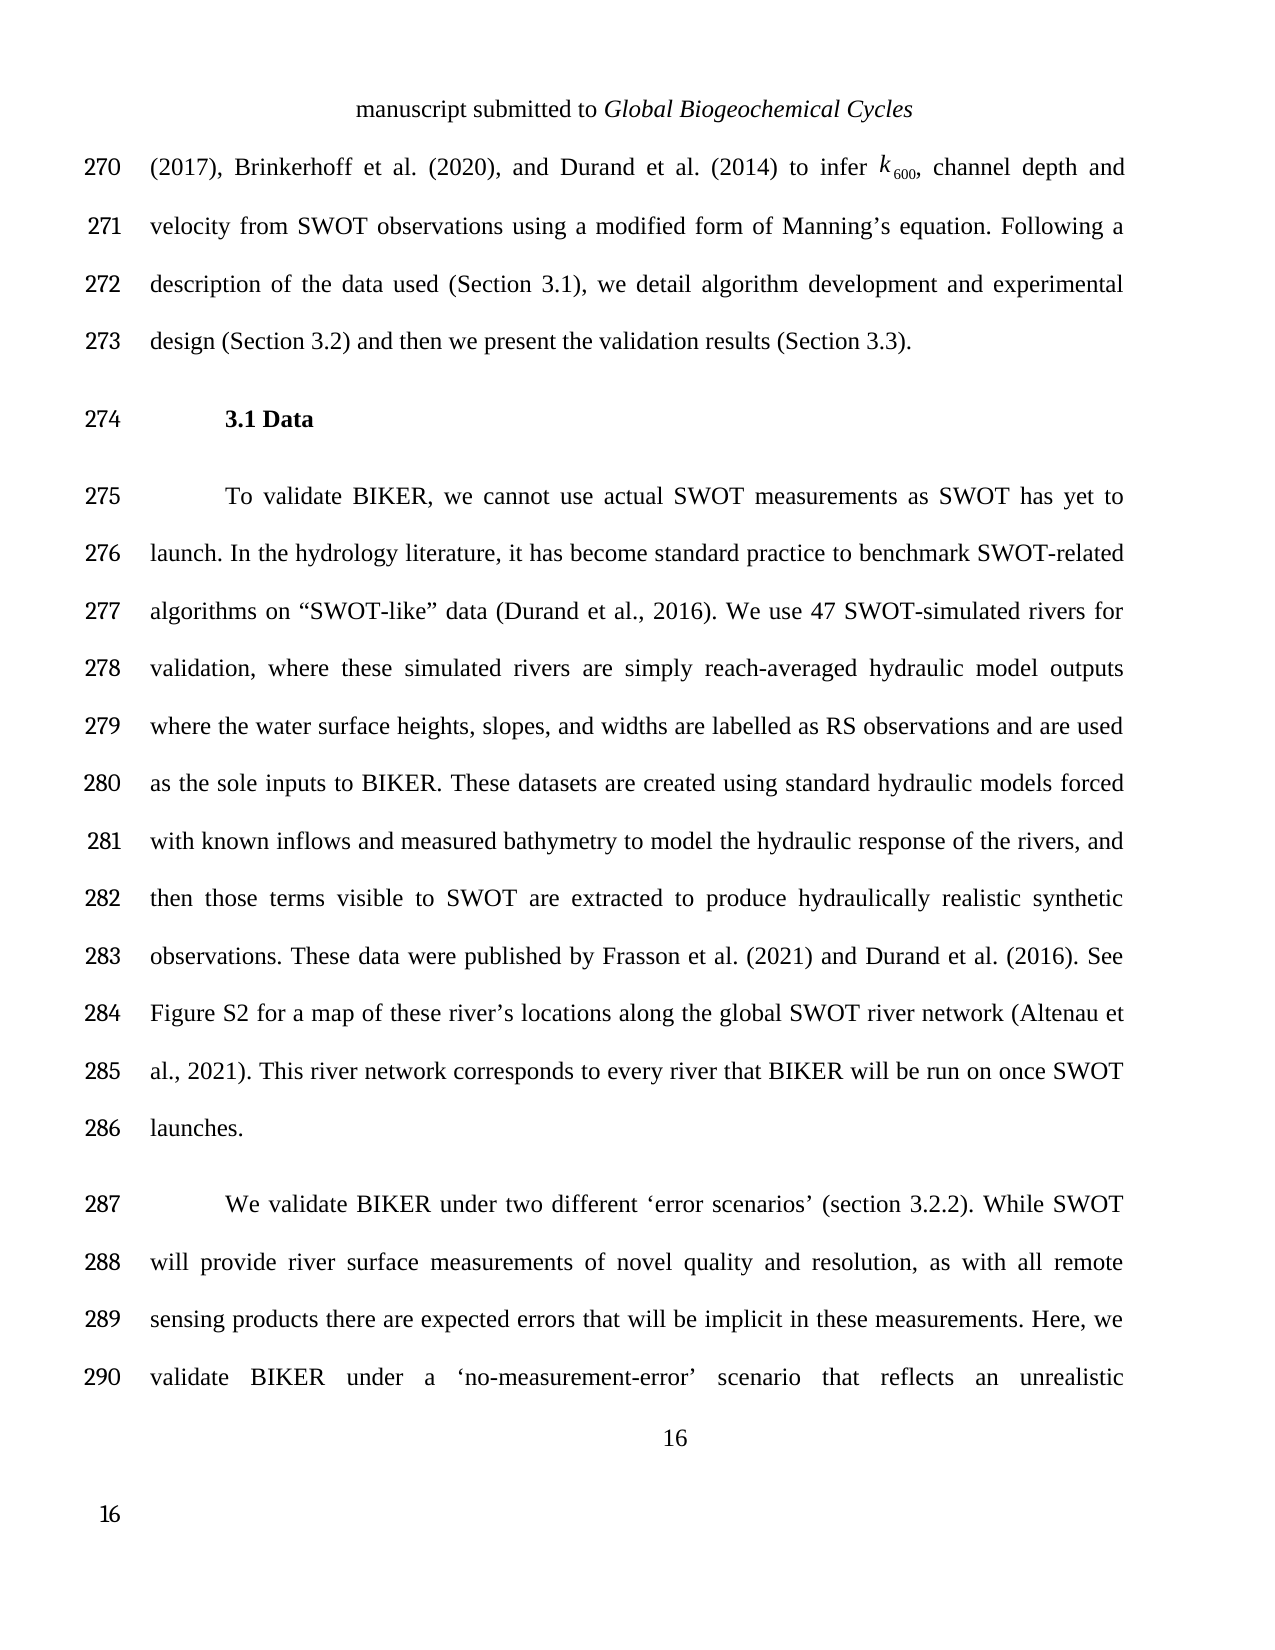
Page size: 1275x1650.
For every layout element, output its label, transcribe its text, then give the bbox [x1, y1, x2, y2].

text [150, 151, 1125, 355]
subtitle 3.1 Data [150, 404, 1125, 433]
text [150, 1189, 1125, 1391]
text To validate BIKER, we cannot use actual SWOT measurements as SWOT has yet to launch. In the hydrology literature, it has become standard practice to benchmark SWOT-related algorithms on “SWOT-like” data (Durand et al., 2016). We use 47 SWOT-simulated rivers for validation, where these simulated rivers are simply reach-averaged hydraulic model outputs where the water surface heights, slopes, and widths are labelled as RS observations and are used as the sole inputs to BIKER. These datasets are created using standard hydraulic models forced with known inflows and measured bathymetry to model the hydraulic response of the rivers, and then those terms visible to SWOT are extracted to produce hydraulically realistic synthetic observations. These data were published by Frasson et al. (2021) and Durand et al. (2016). See Figure S2 for a map of these river’s locations along the global SWOT river network (Altenau et al., 2021). This river network corresponds to every river that BIKER will be run on once SWOT launches. [150, 481, 1125, 1142]
